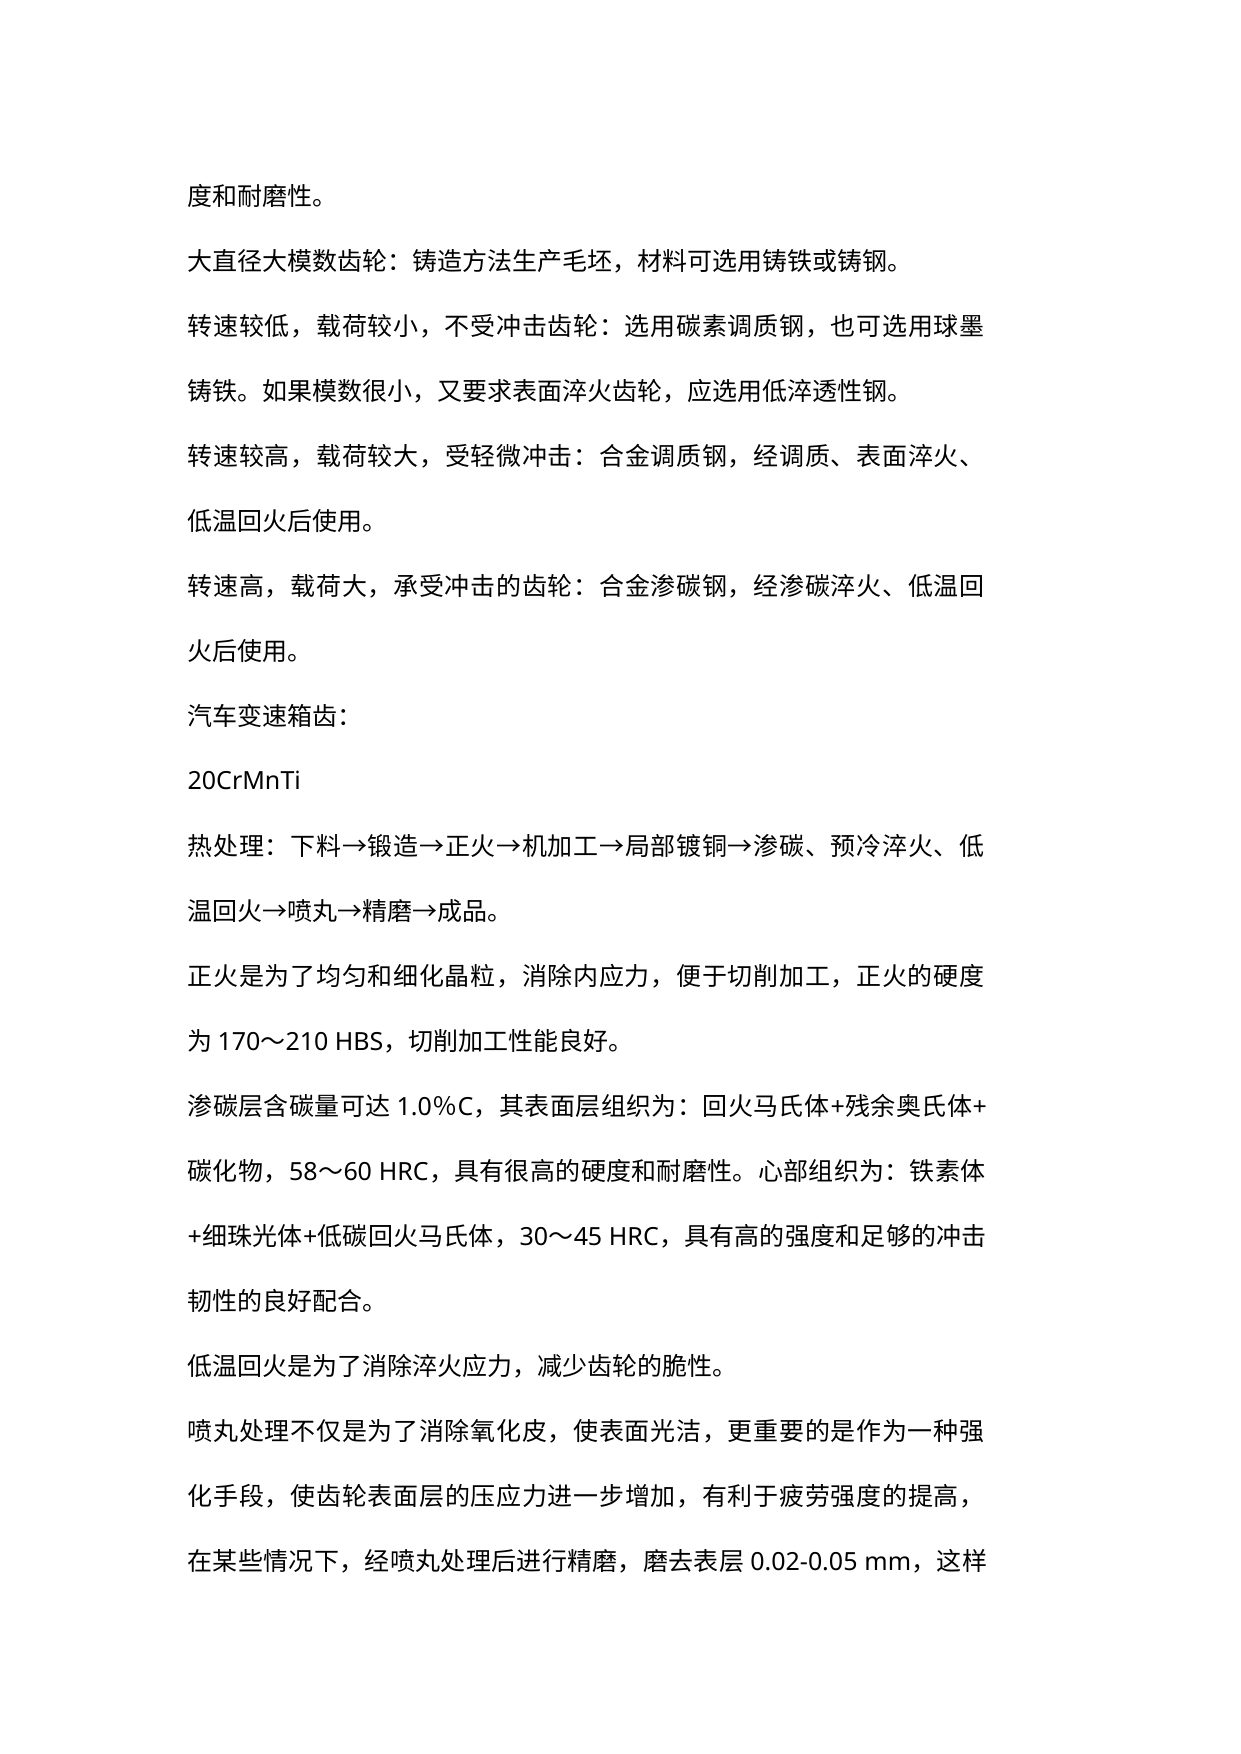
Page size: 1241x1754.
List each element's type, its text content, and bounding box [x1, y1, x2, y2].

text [187, 1397, 987, 1592]
text 20CrMnTi [187, 747, 987, 812]
text 转速较高，载荷较大，受轻微冲击：合金调质钢，经调质、表面淬火、低温回火后使用。 [187, 422, 987, 552]
text 正火是为了均匀和细化晶粒，消除内应力，便于切削加工，正火的硬度为170～210 HBS，切削加工性能良好。 [187, 942, 987, 1072]
text 渗碳层含碳量可达1.0％C，其表面层组织为：回火马氏体+残余奥氏体+碳化物，58～60 HRC，具有很高的硬度和耐磨性。心部组织为：铁素体+细珠光体+低碳回火马氏体，30～45 HRC，具有高的强度和足够的冲击韧性的良好配合。 [187, 1072, 987, 1332]
text 低温回火是为了消除淬火应力，减少齿轮的脆性。 [187, 1332, 987, 1397]
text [187, 162, 987, 227]
text 热处理：下料→锻造→正火→机加工→局部镀铜→渗碳、预冷淬火、低温回火→喷丸→精磨→成品。 [187, 812, 987, 942]
text 大直径大模数齿轮：铸造方法生产毛坯，材料可选用铸铁或铸钢。 [187, 227, 987, 292]
text 转速较低，载荷较小，不受冲击齿轮：选用碳素调质钢，也可选用球墨铸铁。如果模数很小，又要求表面淬火齿轮，应选用低淬透性钢。 [187, 292, 987, 422]
text 转速高，载荷大，承受冲击的齿轮：合金渗碳钢，经渗碳淬火、低温回火后使用。 [187, 552, 987, 682]
text 汽车变速箱齿： [187, 682, 987, 747]
